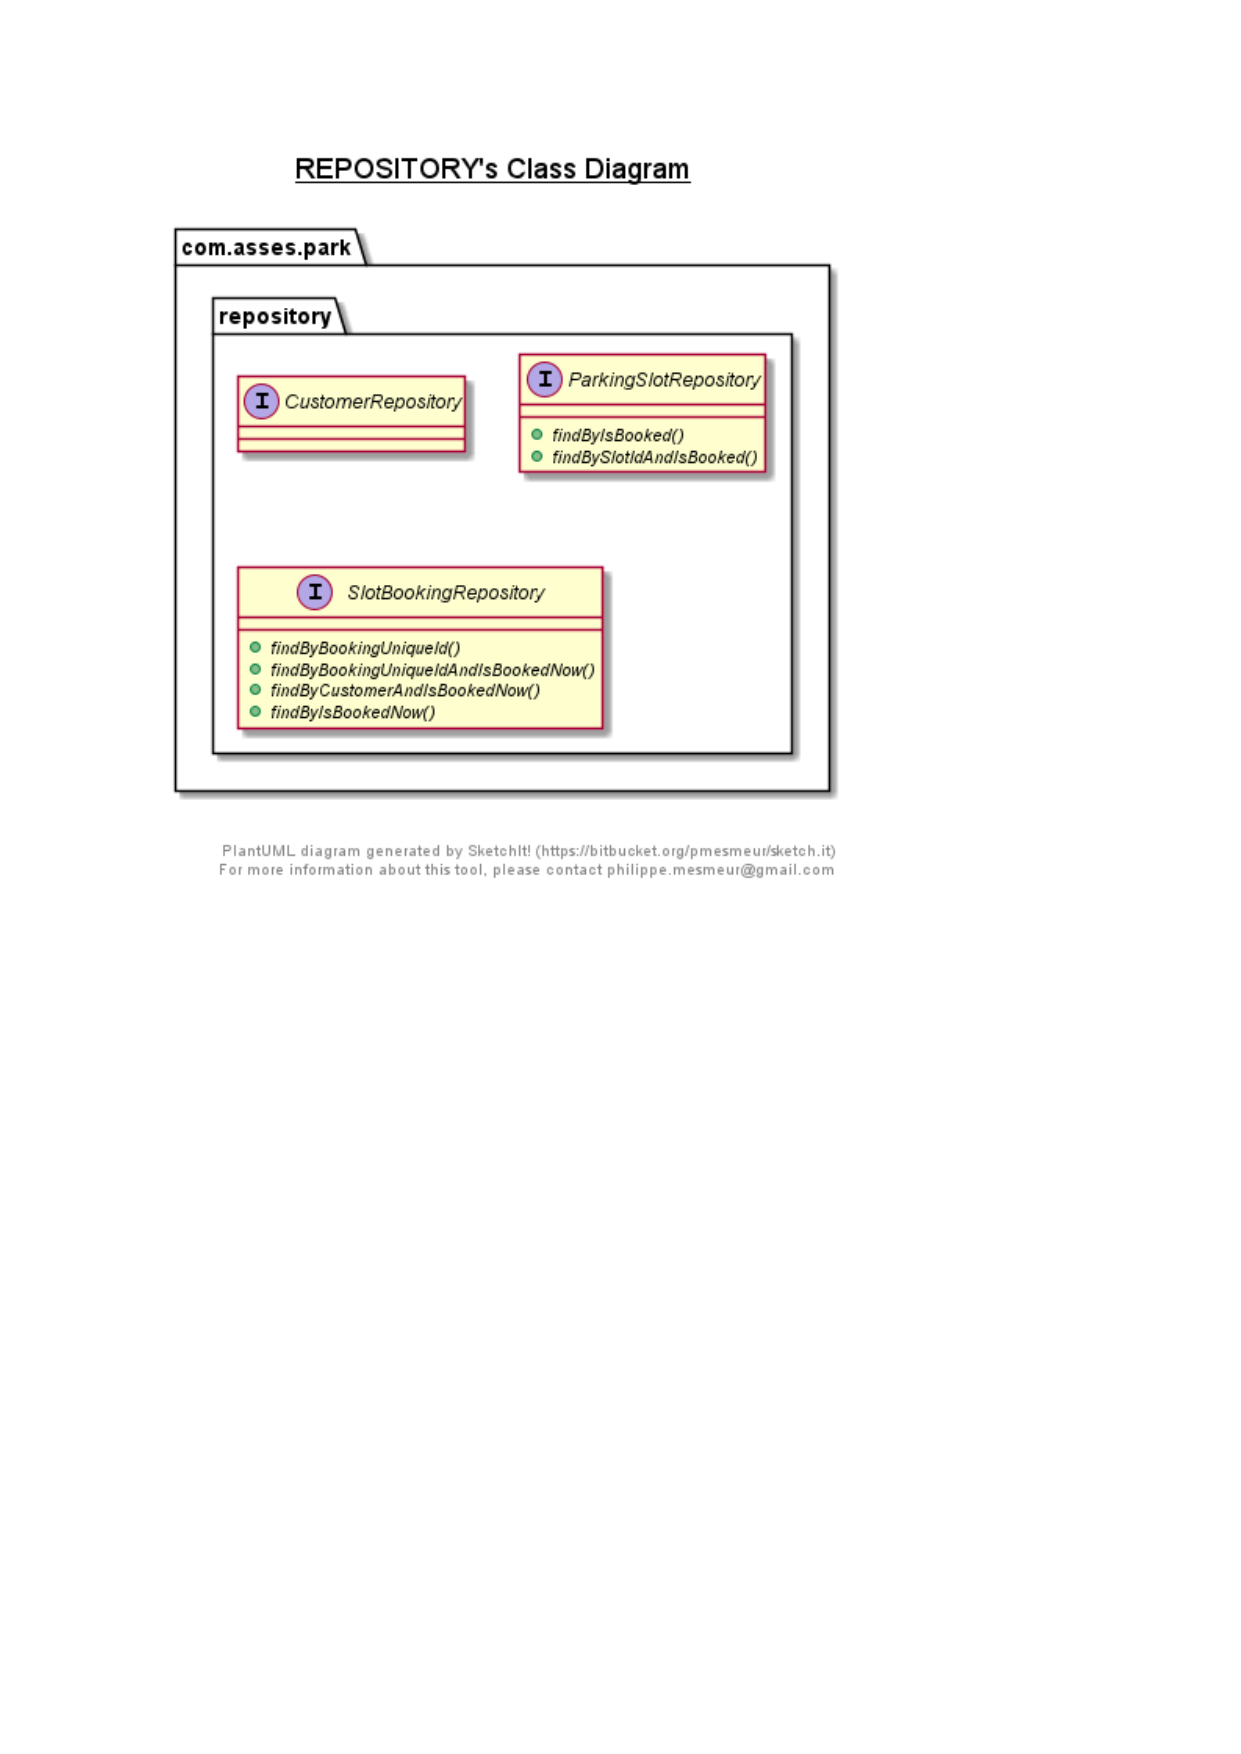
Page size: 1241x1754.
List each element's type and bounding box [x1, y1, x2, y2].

picture [150, 150, 854, 886]
